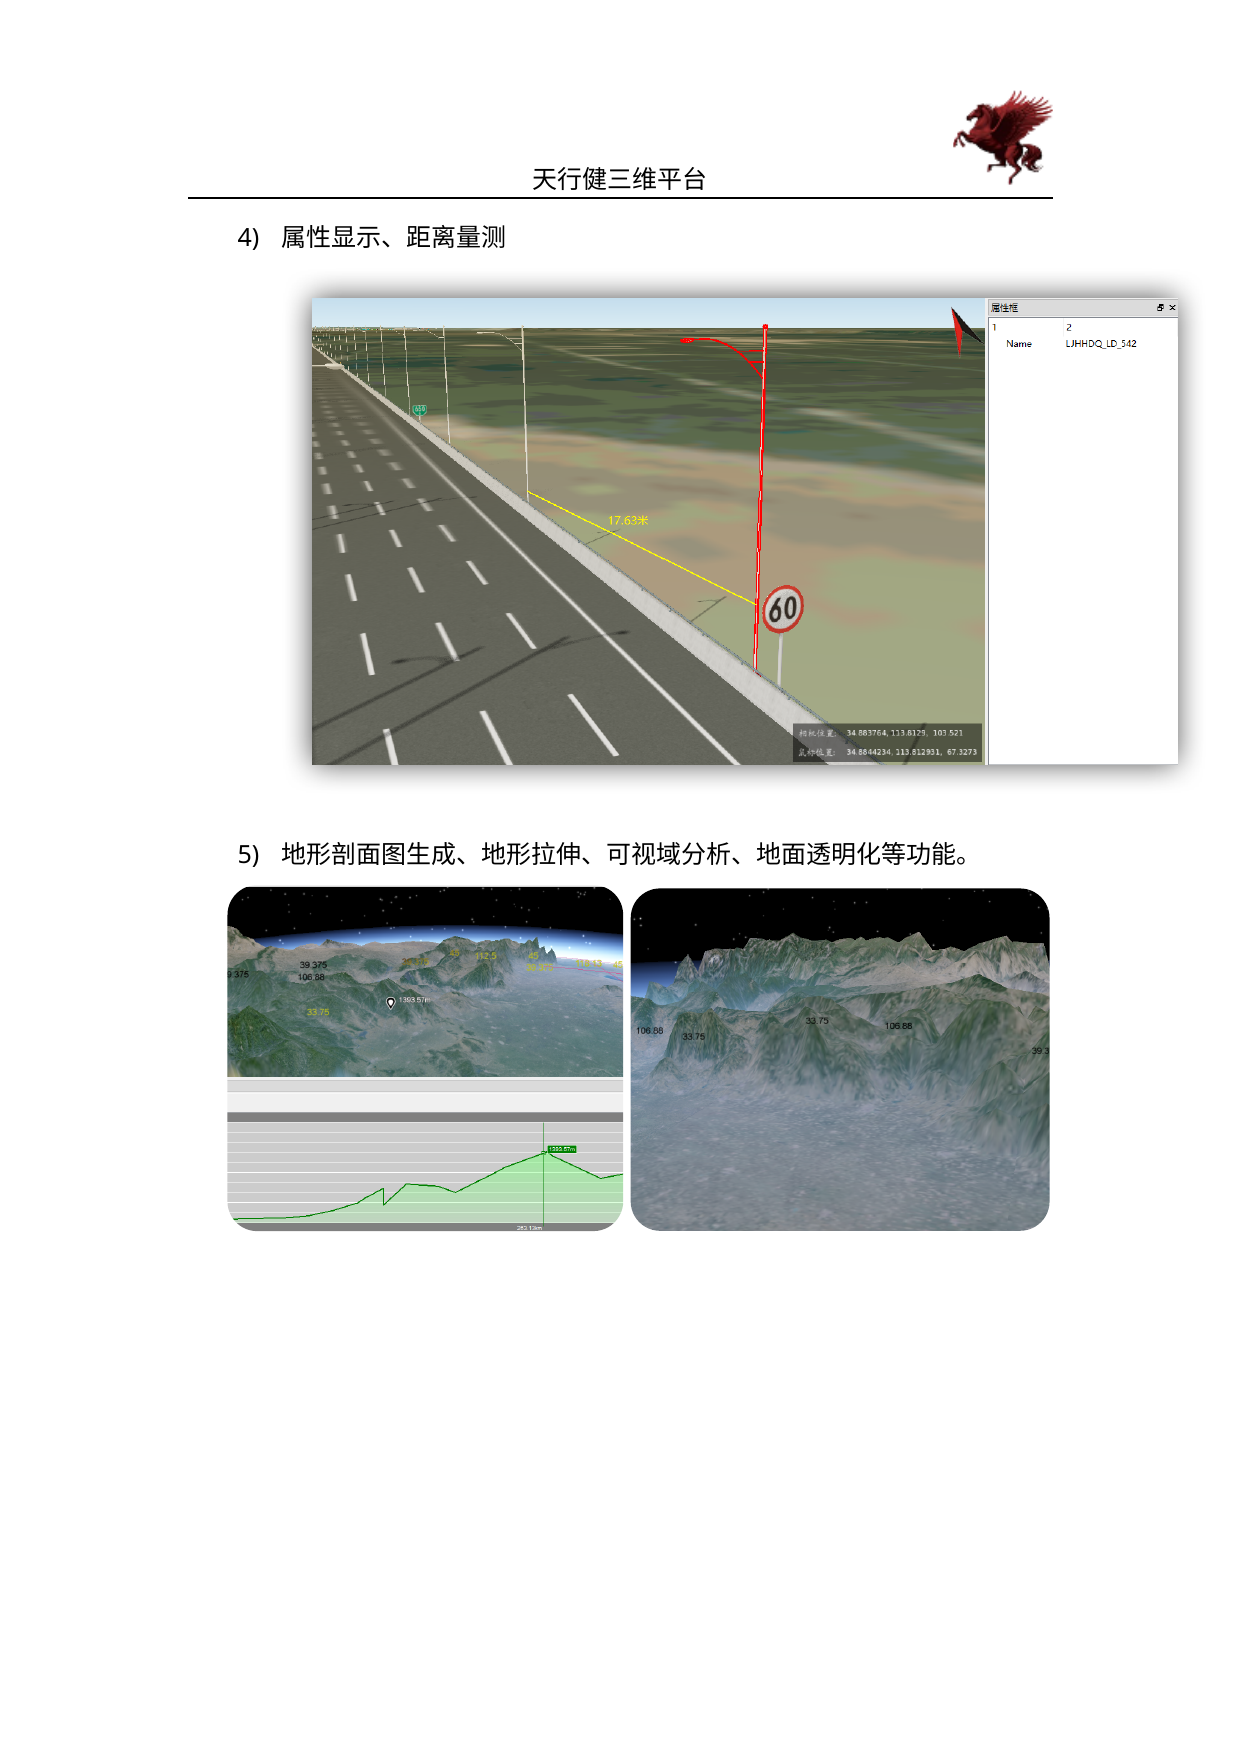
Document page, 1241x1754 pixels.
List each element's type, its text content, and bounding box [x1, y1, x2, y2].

list 地形剖面图生成、地形拉伸、可视域分析、地面透明化等功能。 [237, 820, 1053, 885]
list 属性显示、距离量测 [237, 203, 1053, 268]
picture [227, 885, 624, 1232]
picture [312, 298, 1178, 765]
picture [630, 888, 1050, 1231]
picture [953, 88, 1053, 188]
